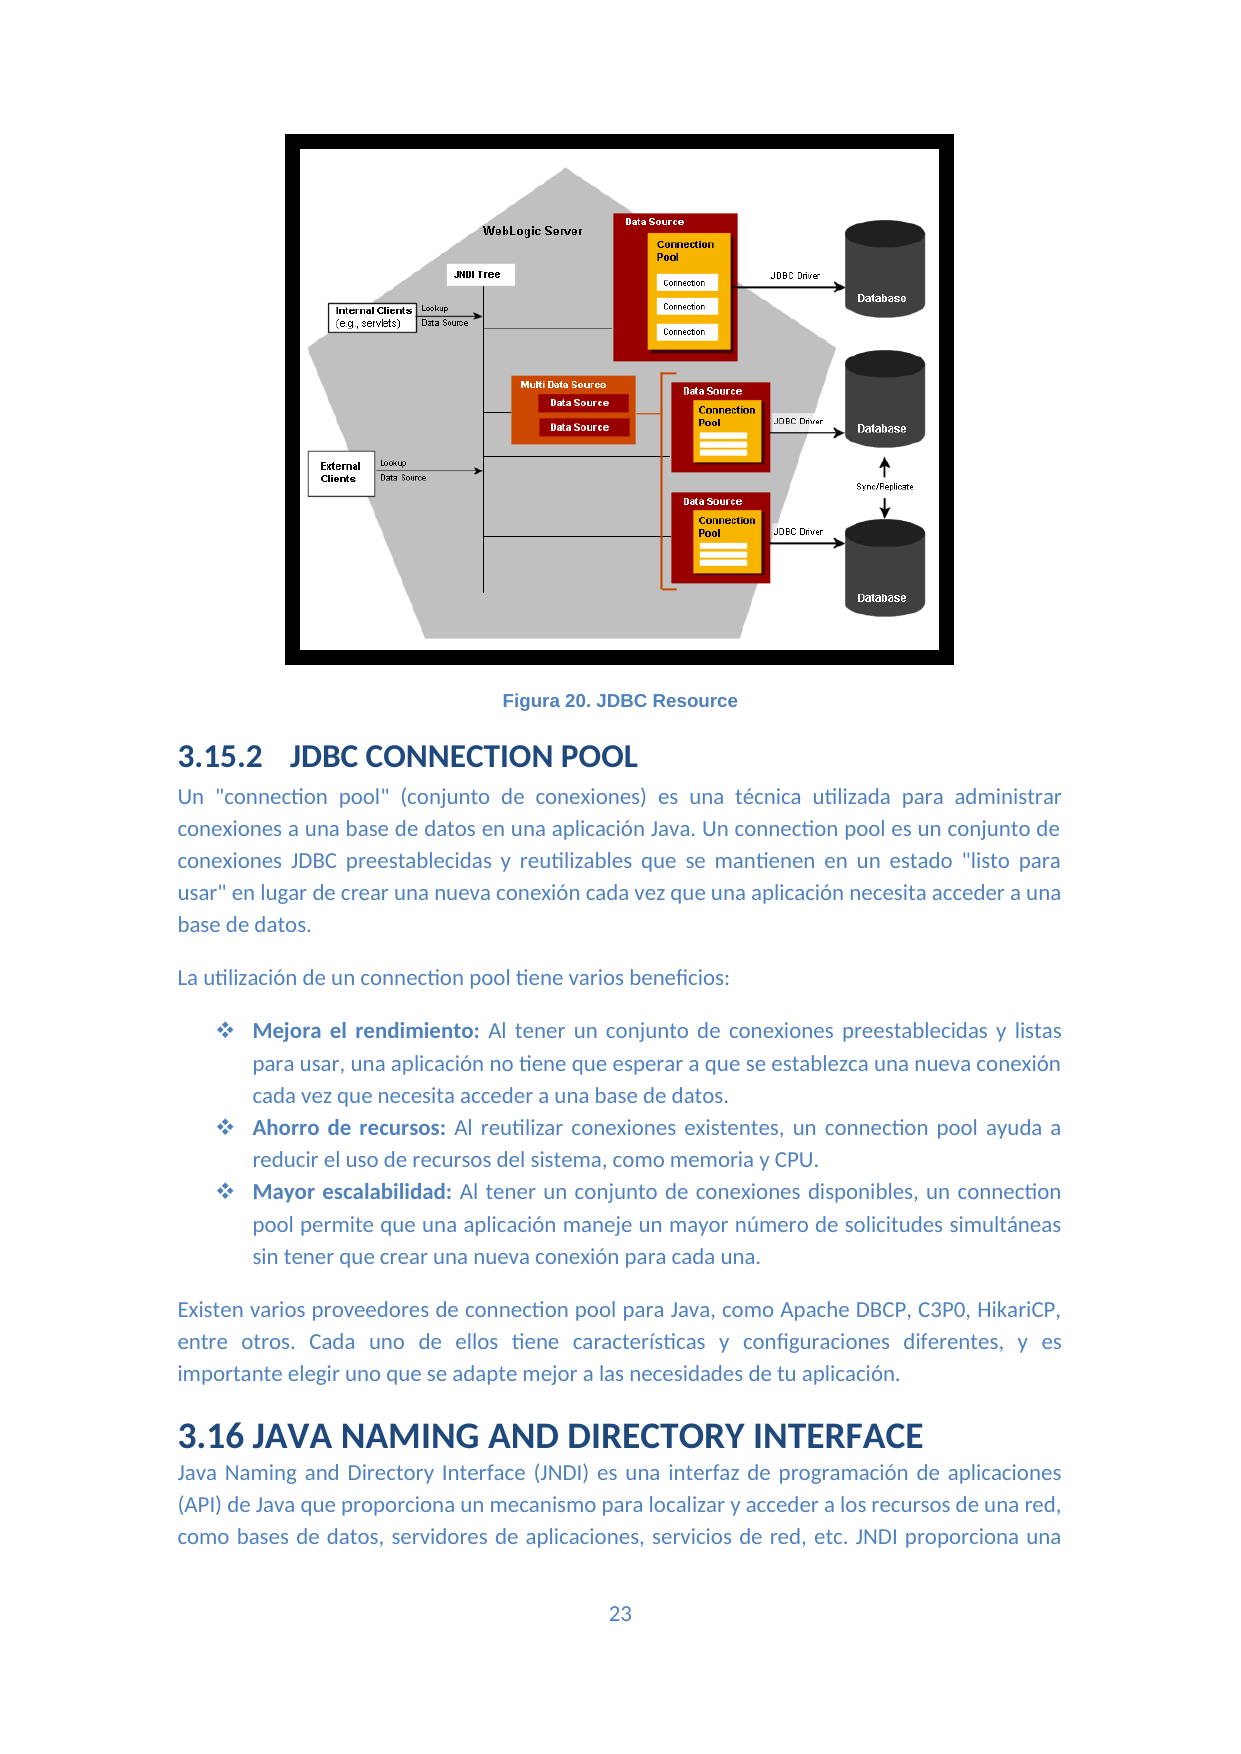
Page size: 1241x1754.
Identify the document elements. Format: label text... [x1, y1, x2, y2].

picture [300, 149, 939, 650]
subtitle JDBC CONNECTION POOL [177, 735, 1063, 776]
list Mayor escalabilidad: Al tener un conjunto de conexiones disponibles, un connection pool permite que una aplicación maneje un mayor número de solicitudes simultáneas sin tener que crear una nueva conexión para cada una. [215, 1177, 1063, 1270]
subtitle JAVA NAMING AND DIRECTORY INTERFACE [177, 1412, 1063, 1458]
text Existen varios proveedores de connection pool para Java, como Apache DBCP, C3P0, HikariCP, entre otros. Cada uno de ellos tiene características y configuraciones diferentes, y es importante elegir uno que se adapte mejor a las necesidades de tu aplicación. [177, 1295, 1063, 1387]
list Mejora el rendimiento: Al tener un conjunto de conexiones preestablecidas y listas para usar, una aplicación no tiene que esperar a que se establezca una nueva conexión cada vez que necesita acceder a una base de datos. [215, 1017, 1063, 1109]
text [177, 1458, 1063, 1551]
text Un "connection pool" (conjunto de conexiones) es una técnica utilizada para administrar conexiones a una base de datos en una aplicación Java. Un connection pool es un conjunto de conexiones JDBC preestablecidas y reutilizables que se mantienen en un estado "listo para usar" en lugar de crear una nueva conexión cada vez que una aplicación necesita acceder a una base de datos. [177, 782, 1063, 938]
text La utilización de un connection pool tiene varios beneficios: [177, 963, 1063, 992]
text Figura 20. JDBC Resource [177, 689, 1063, 711]
list Ahorro de recursos: Al reutilizar conexiones existentes, un connection pool ayuda a reducir el uso de recursos del sistema, como memoria y CPU. [215, 1113, 1063, 1173]
